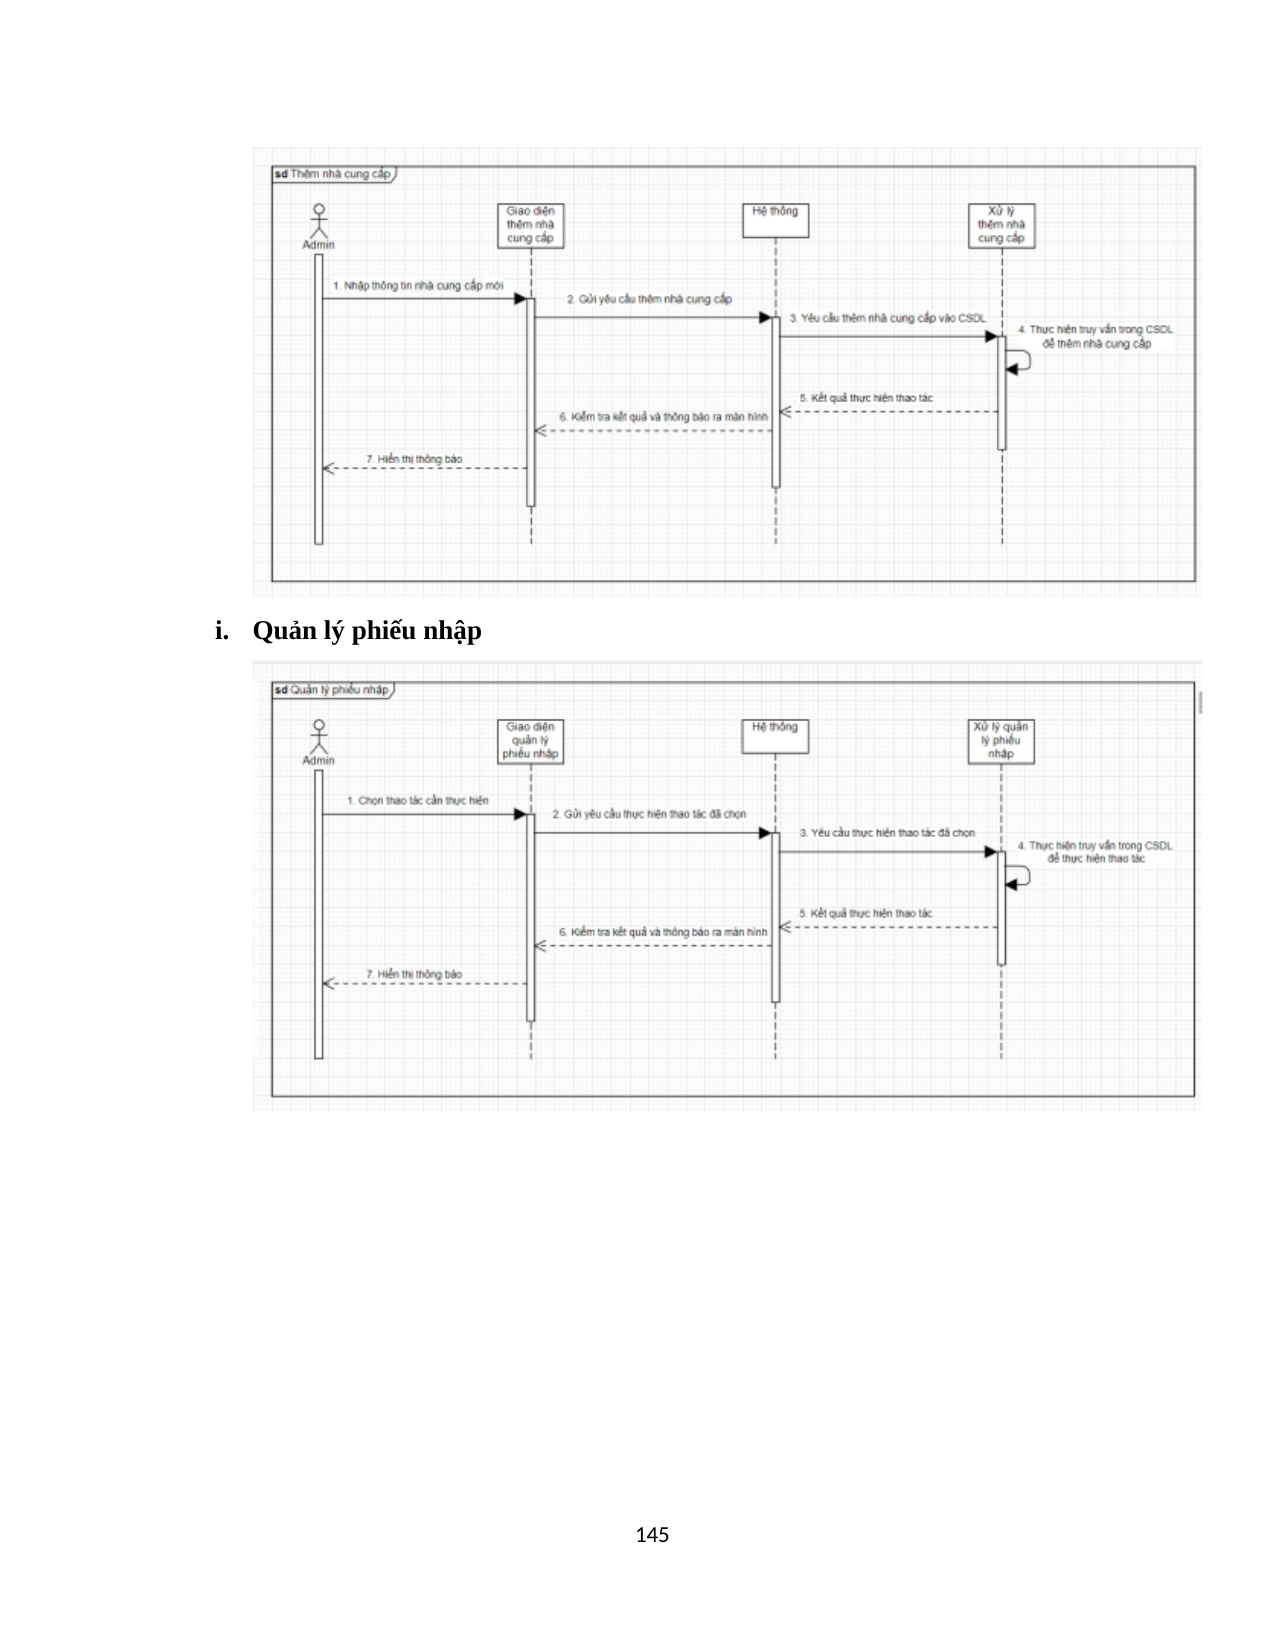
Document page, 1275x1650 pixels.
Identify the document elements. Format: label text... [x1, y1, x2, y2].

list Quản lý phiếu nhập [215, 614, 1127, 645]
picture [252, 147, 1203, 599]
picture [252, 660, 1203, 1113]
